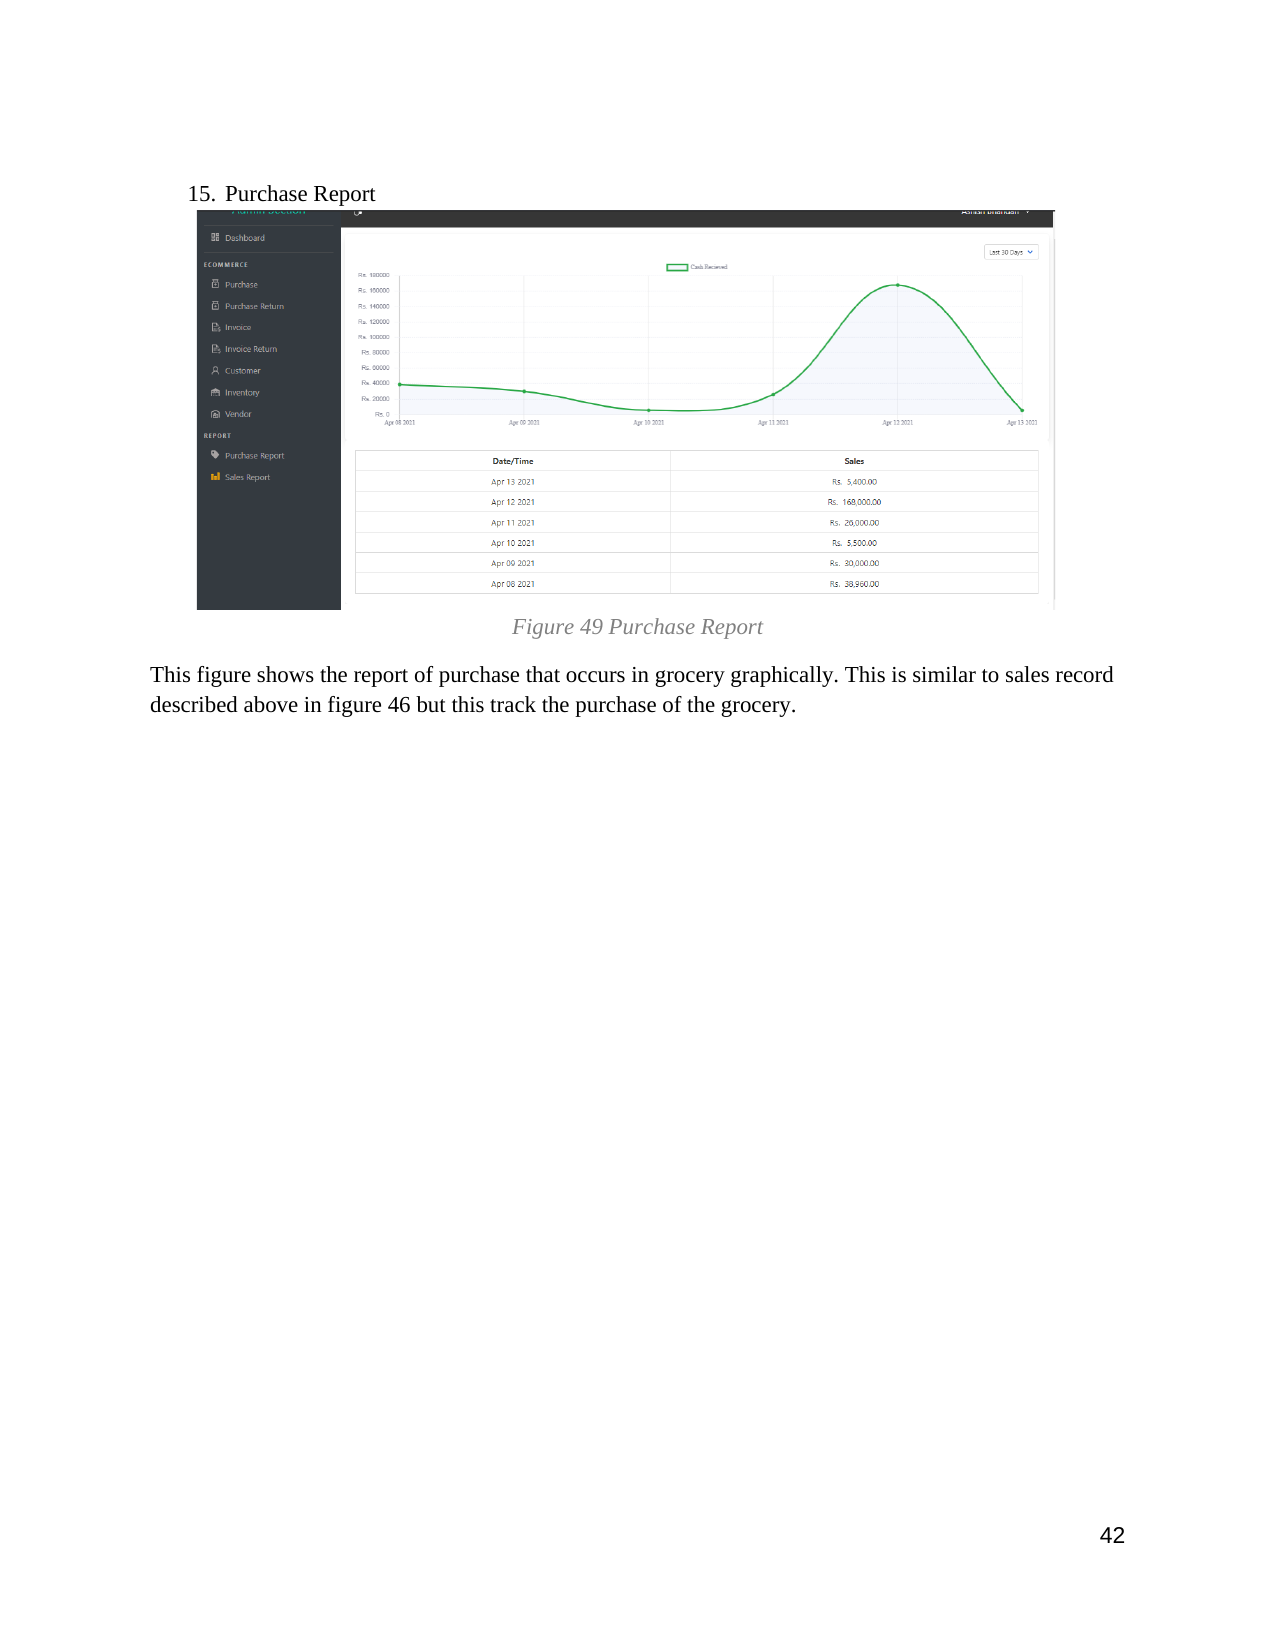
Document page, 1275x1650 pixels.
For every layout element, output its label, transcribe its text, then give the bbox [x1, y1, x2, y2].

list Purchase Report [187, 180, 1125, 207]
text This figure shows the report of purchase that occurs in grocery graphically. This is similar to sales record described above in figure 46 but this track the purchase of the grocery. [150, 661, 1125, 717]
text Figure 49 Purchase Report [150, 613, 1125, 640]
picture [196, 210, 1055, 610]
